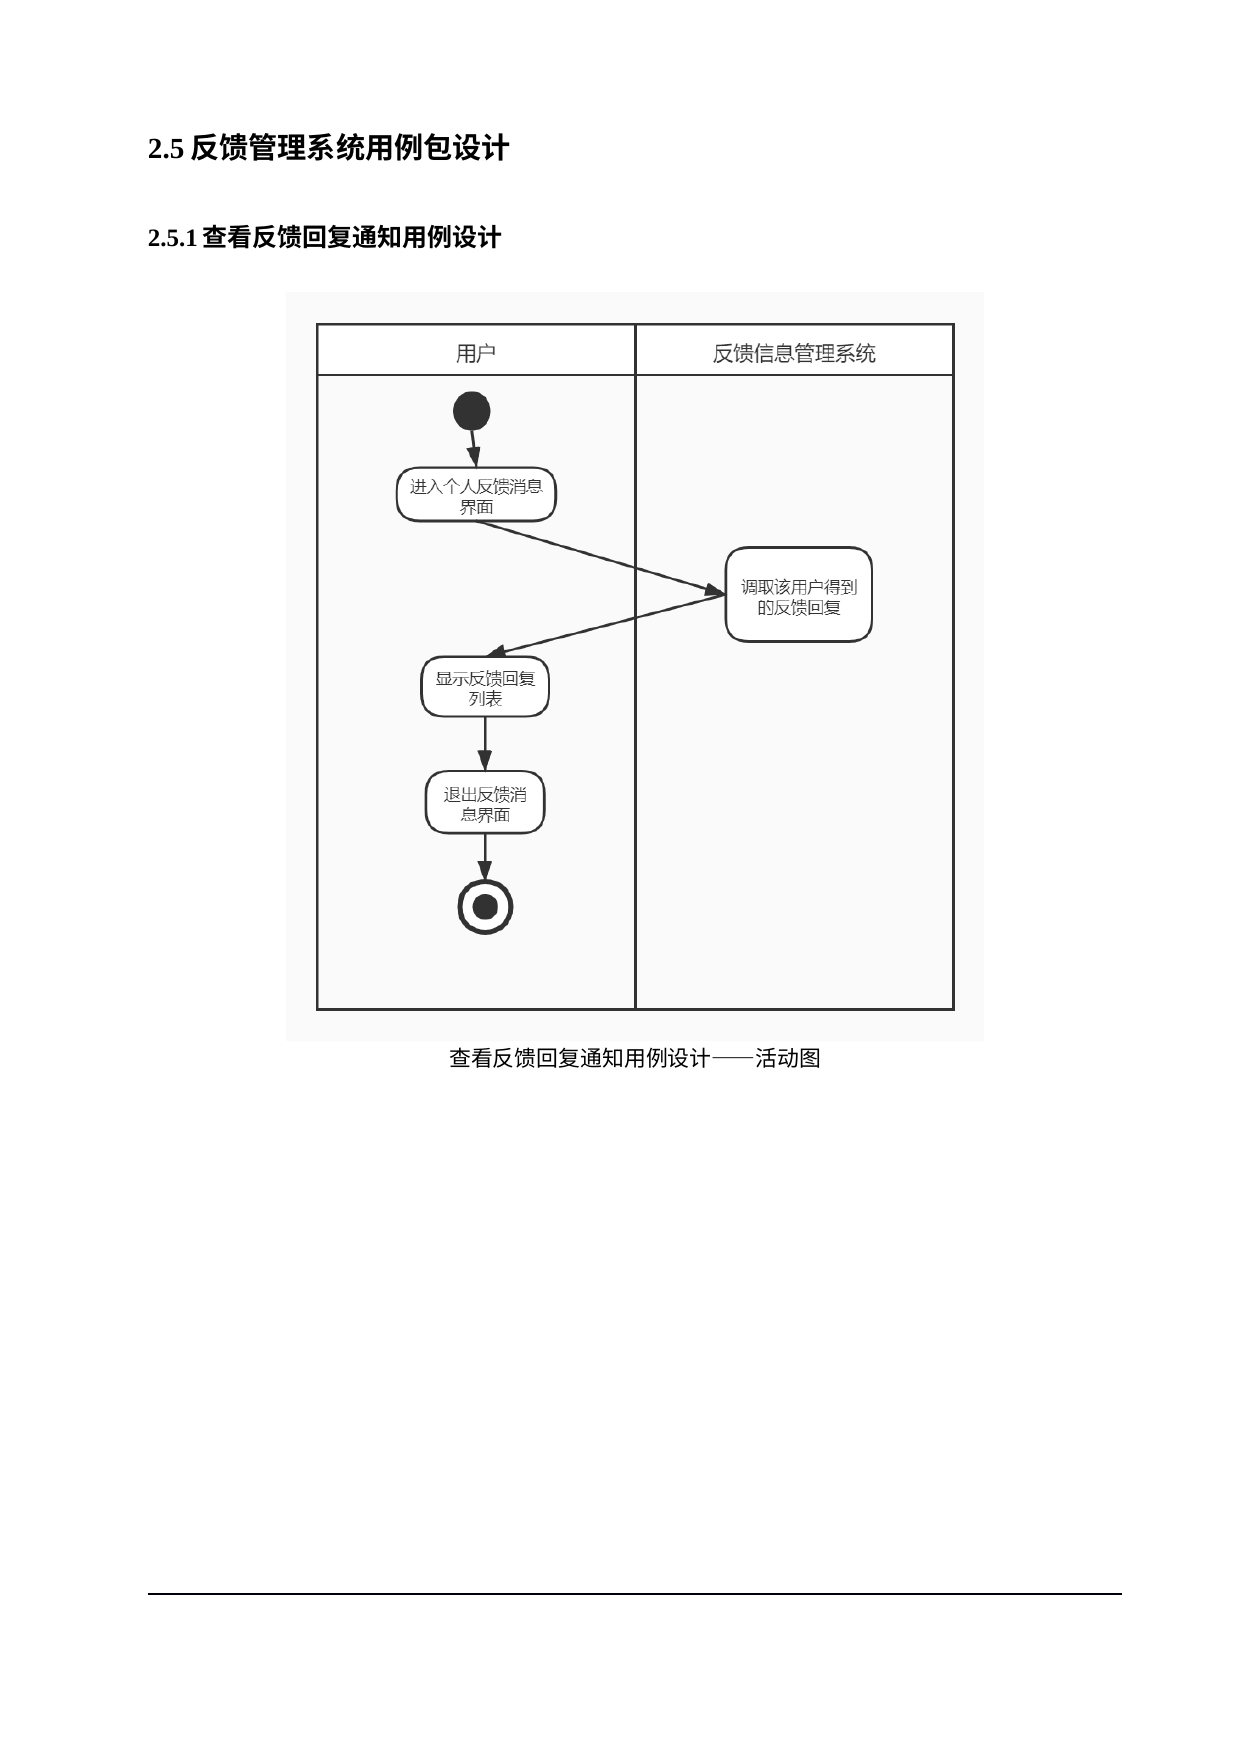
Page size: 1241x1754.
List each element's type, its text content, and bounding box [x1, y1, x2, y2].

subtitle 2.5.1查看反馈回复通知用例设计 [148, 217, 1122, 253]
subtitle 2.5反馈管理系统用例包设计 [148, 124, 1122, 167]
picture [285, 292, 985, 1041]
text 查看反馈回复通知用例设计——活动图 [148, 1041, 1122, 1072]
